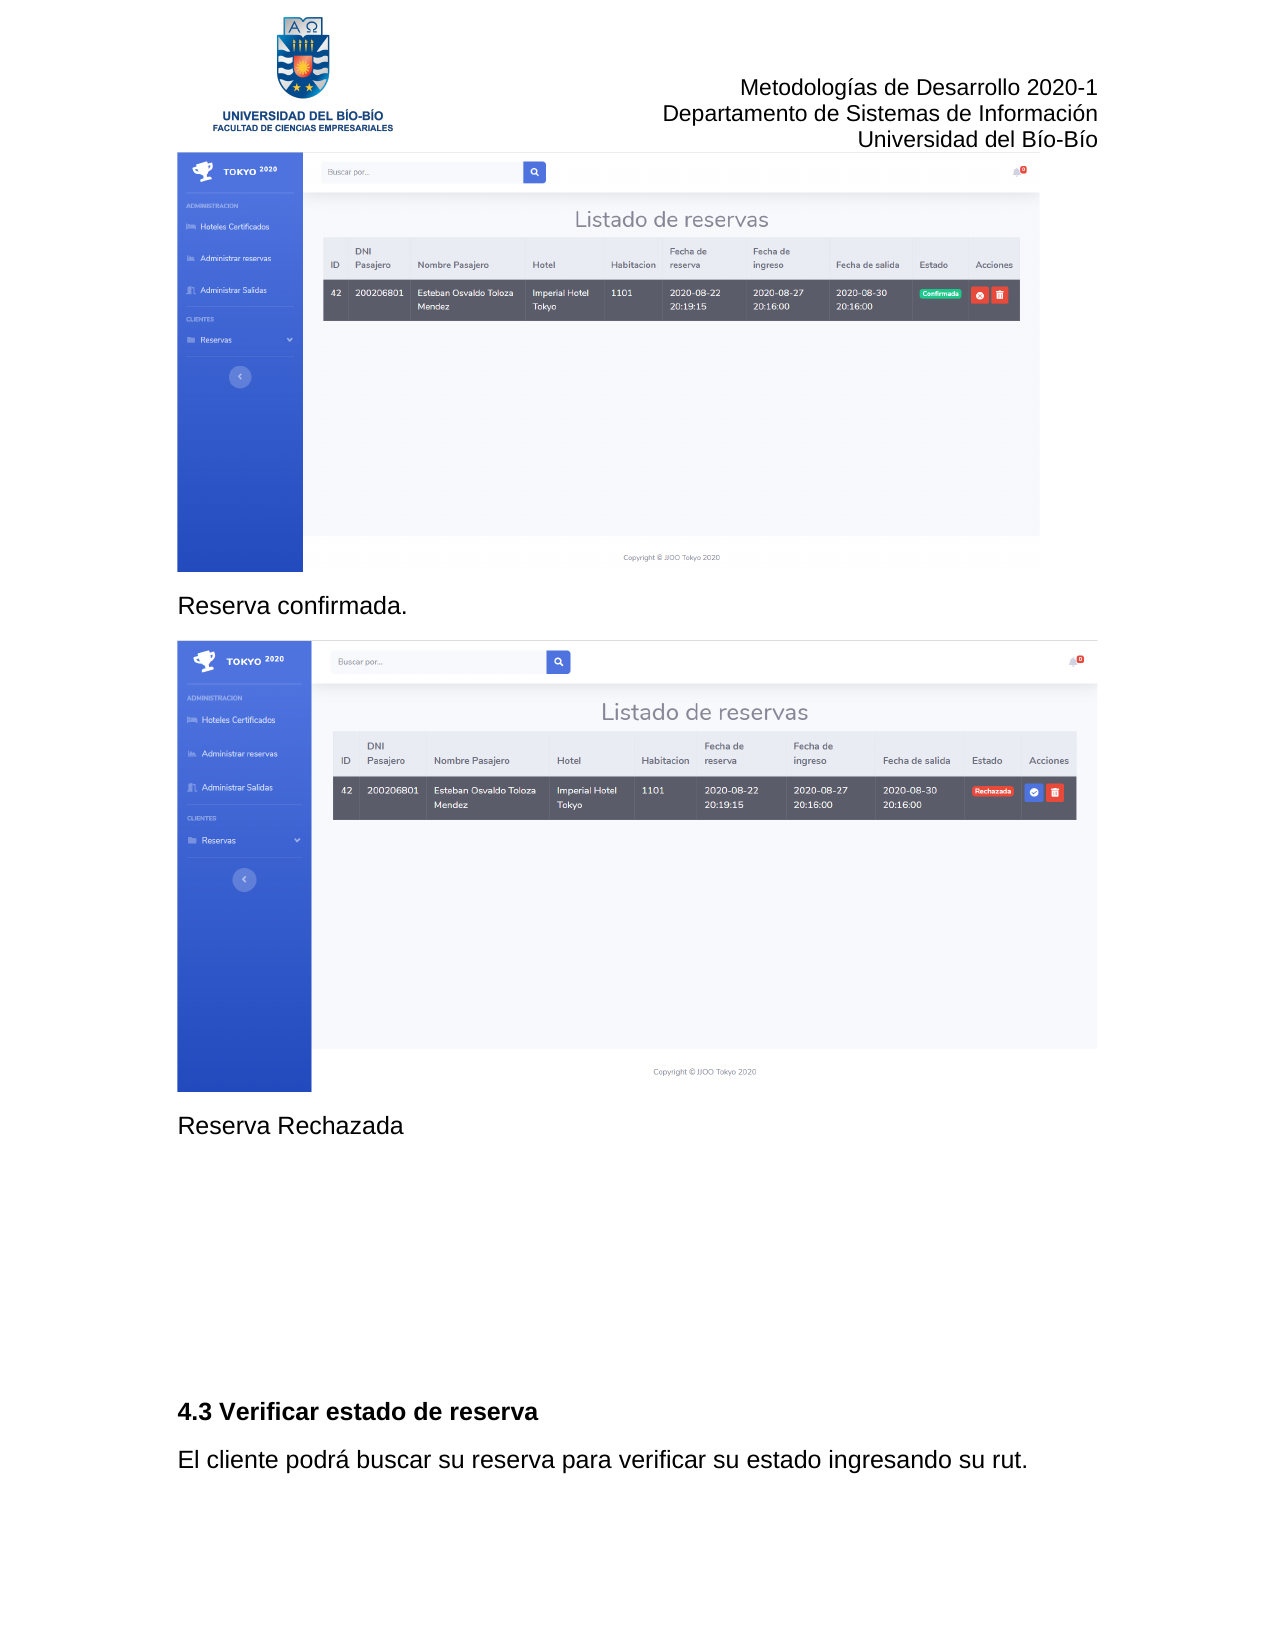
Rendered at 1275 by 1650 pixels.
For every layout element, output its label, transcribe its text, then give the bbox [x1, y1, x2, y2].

picture [177, 152, 1040, 572]
picture [192, 3, 414, 145]
picture [177, 638, 1098, 1092]
text El cliente podrá buscar su reserva para verificar su estado ingresando su rut. [177, 1445, 1098, 1473]
text Reserva Rechazada [177, 1111, 1098, 1139]
text 4.3 Verificar estado de reserva [177, 1397, 1098, 1426]
text Reserva confirmada. [177, 591, 1098, 619]
